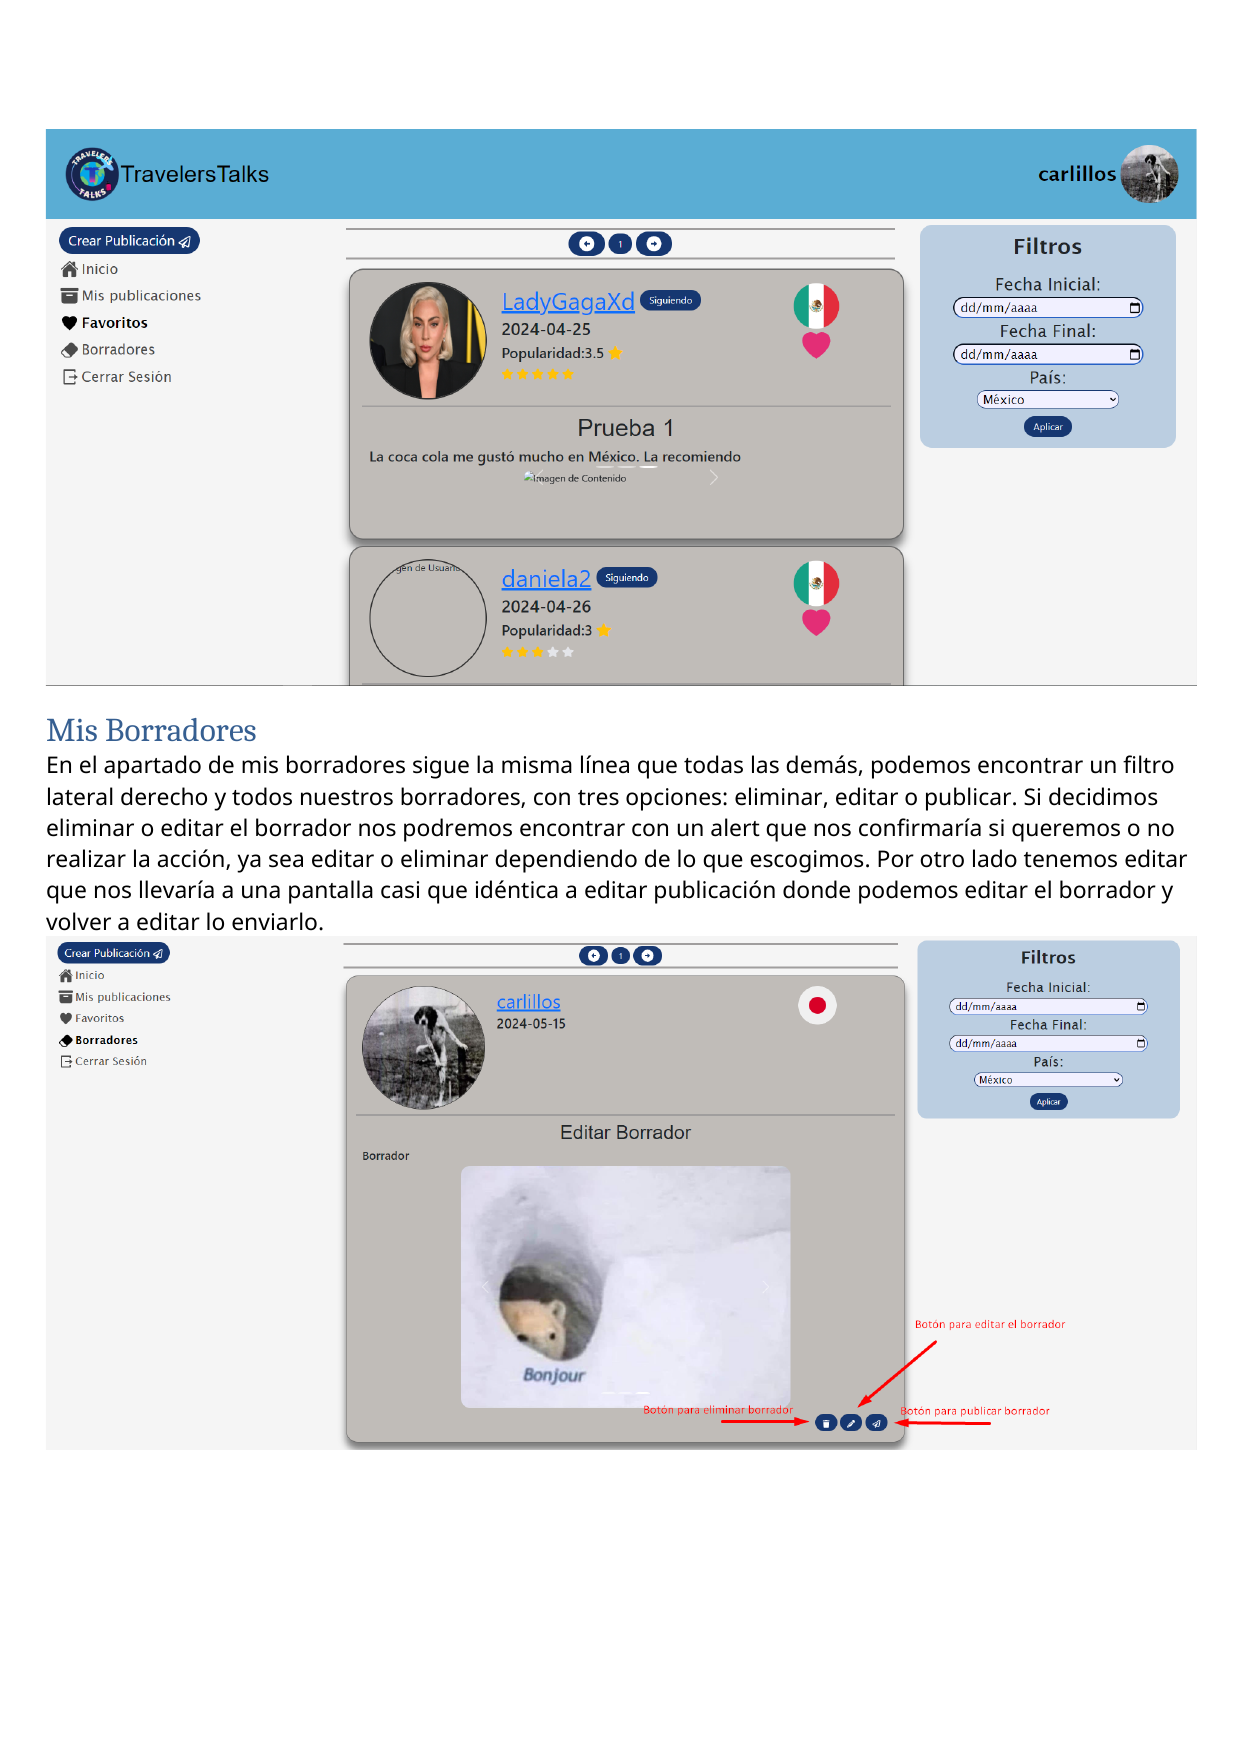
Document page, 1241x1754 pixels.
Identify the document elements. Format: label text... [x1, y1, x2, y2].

subtitle Mis Borradores [46, 711, 1196, 749]
picture [45, 936, 1197, 1450]
text En el apartado de mis borradores sigue la misma línea que todas las demás, podemos encontrar un filtro lateral derecho y todos nuestros borradores, con tres opciones: eliminar, editar o publicar. Si decidimos eliminar o editar el borrador nos podremos encontrar con un alert que nos confirmaría si queremos o no realizar la acción, ya sea editar o eliminar dependiendo de lo que escogimos. Por otro lado tenemos editar que nos llevaría a una pantalla casi que idéntica a editar publicación donde podemos editar el borrador y volver a editar lo enviarlo. [46, 749, 1196, 936]
picture [45, 129, 1197, 686]
